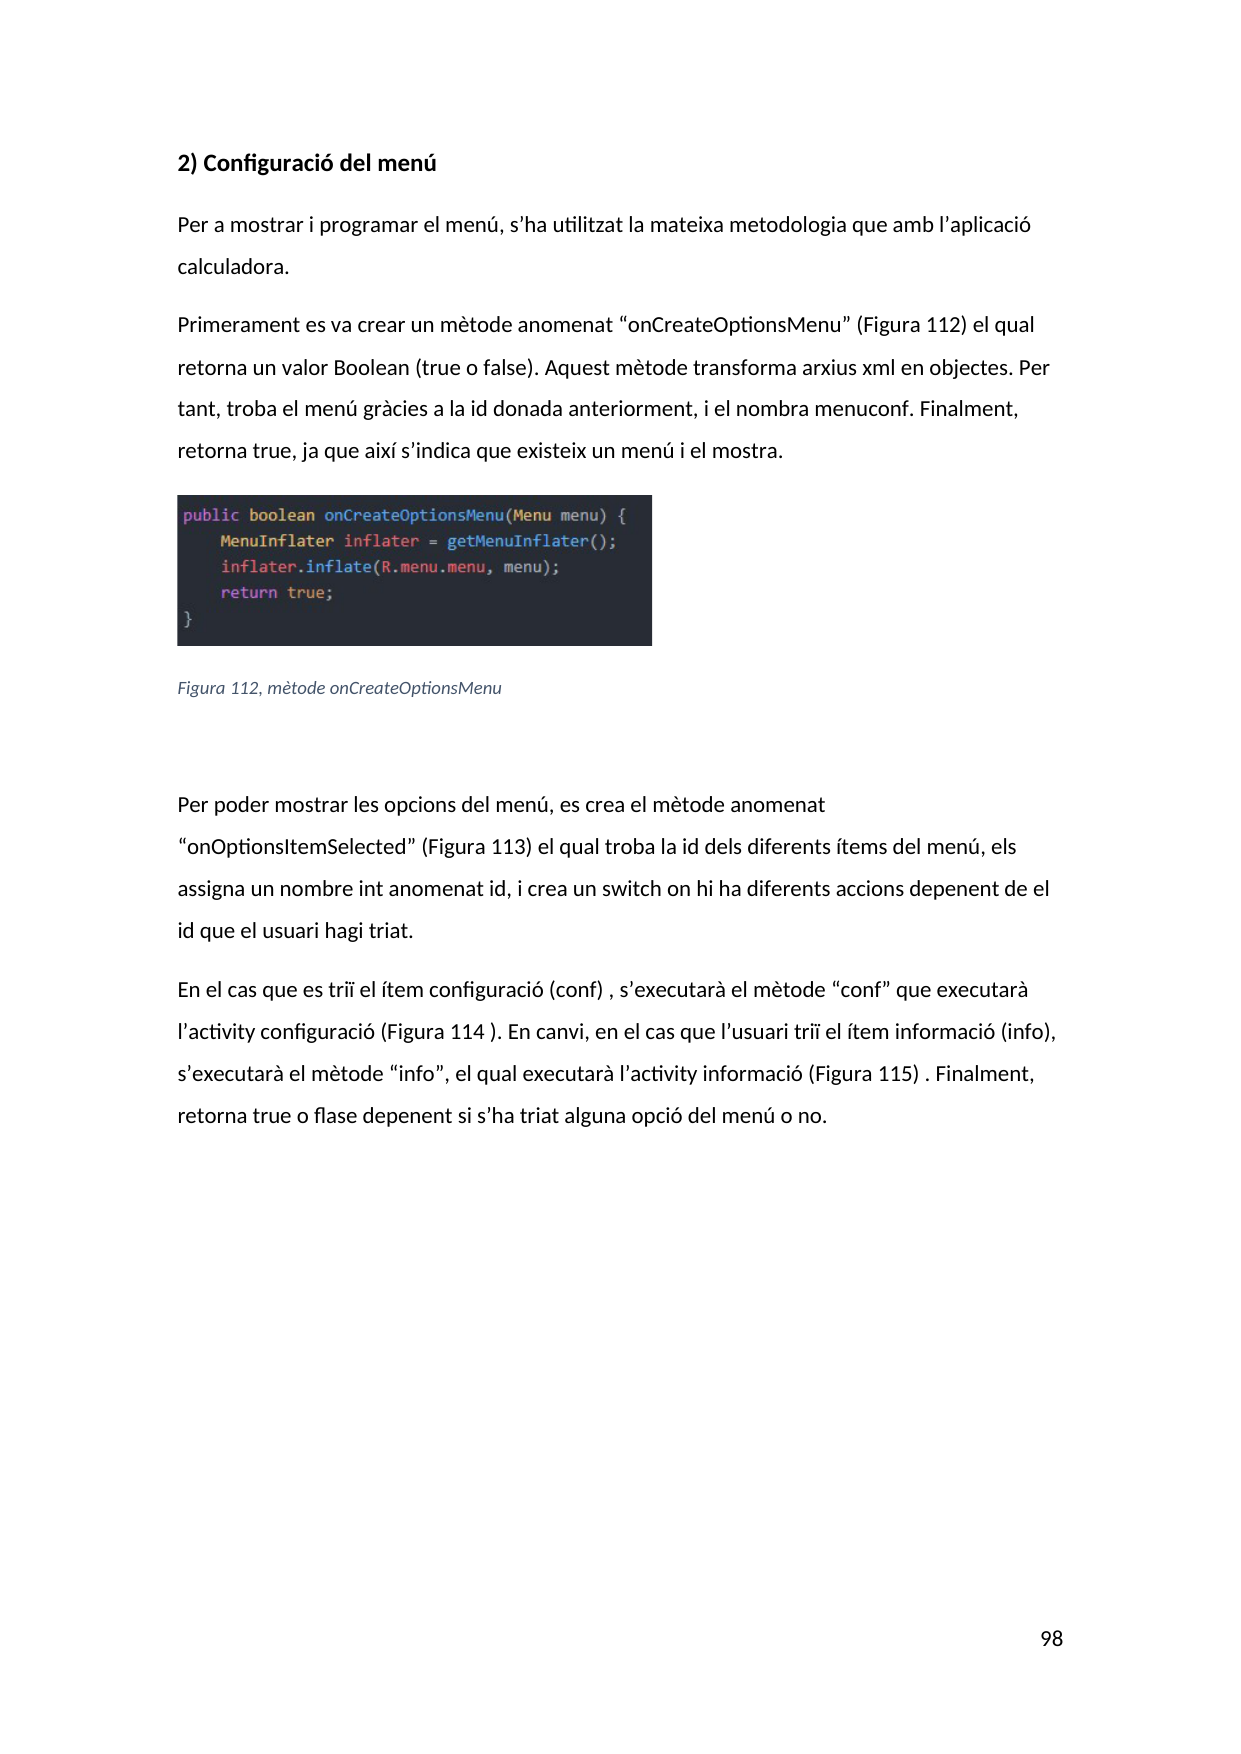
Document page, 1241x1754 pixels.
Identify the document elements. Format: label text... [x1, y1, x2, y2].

text Per poder mostrar les opcions del menú, es crea el mètode anomenat “onOptionsItemSelected” (Figura 113) el qual troba la id dels diferents ítems del menú, els assigna un nombre int anomenat id, i crea un switch on hi ha diferents accions depenent de el id que el usuari hagi triat. [177, 790, 1063, 944]
text Per a mostrar i programar el menú, s’ha utilitzat la mateixa metodologia que amb l’aplicació calculadora. [177, 210, 1063, 280]
text Figura 112, mètode onCreateOptionsMenu [177, 676, 1063, 699]
text En el cas que es triï el ítem configuració (conf) , s’executarà el mètode “conf” que executarà l’activity configuració (Figura 114 ). En canvi, en el cas que l’usuari triï el ítem informació (info), s’executarà el mètode “info”, el qual executarà l’activity informació (Figura 115) . Finalment, retorna true o flase depenent si s’ha triat alguna opció del menú o no. [177, 975, 1063, 1129]
picture [177, 495, 653, 646]
text Primerament es va crear un mètode anomenat “onCreateOptionsMenu” (Figura 112) el qual retorna un valor Boolean (true o false). Aquest mètode transforma arxius xml en objectes. Per tant, troba el menú gràcies a la id donada anteriorment, i el nombra menuconf. Finalment, retorna true, ja que així s’indica que existeix un menú i el mostra. [177, 311, 1063, 464]
text 2) Configuració del menú [177, 148, 1063, 178]
